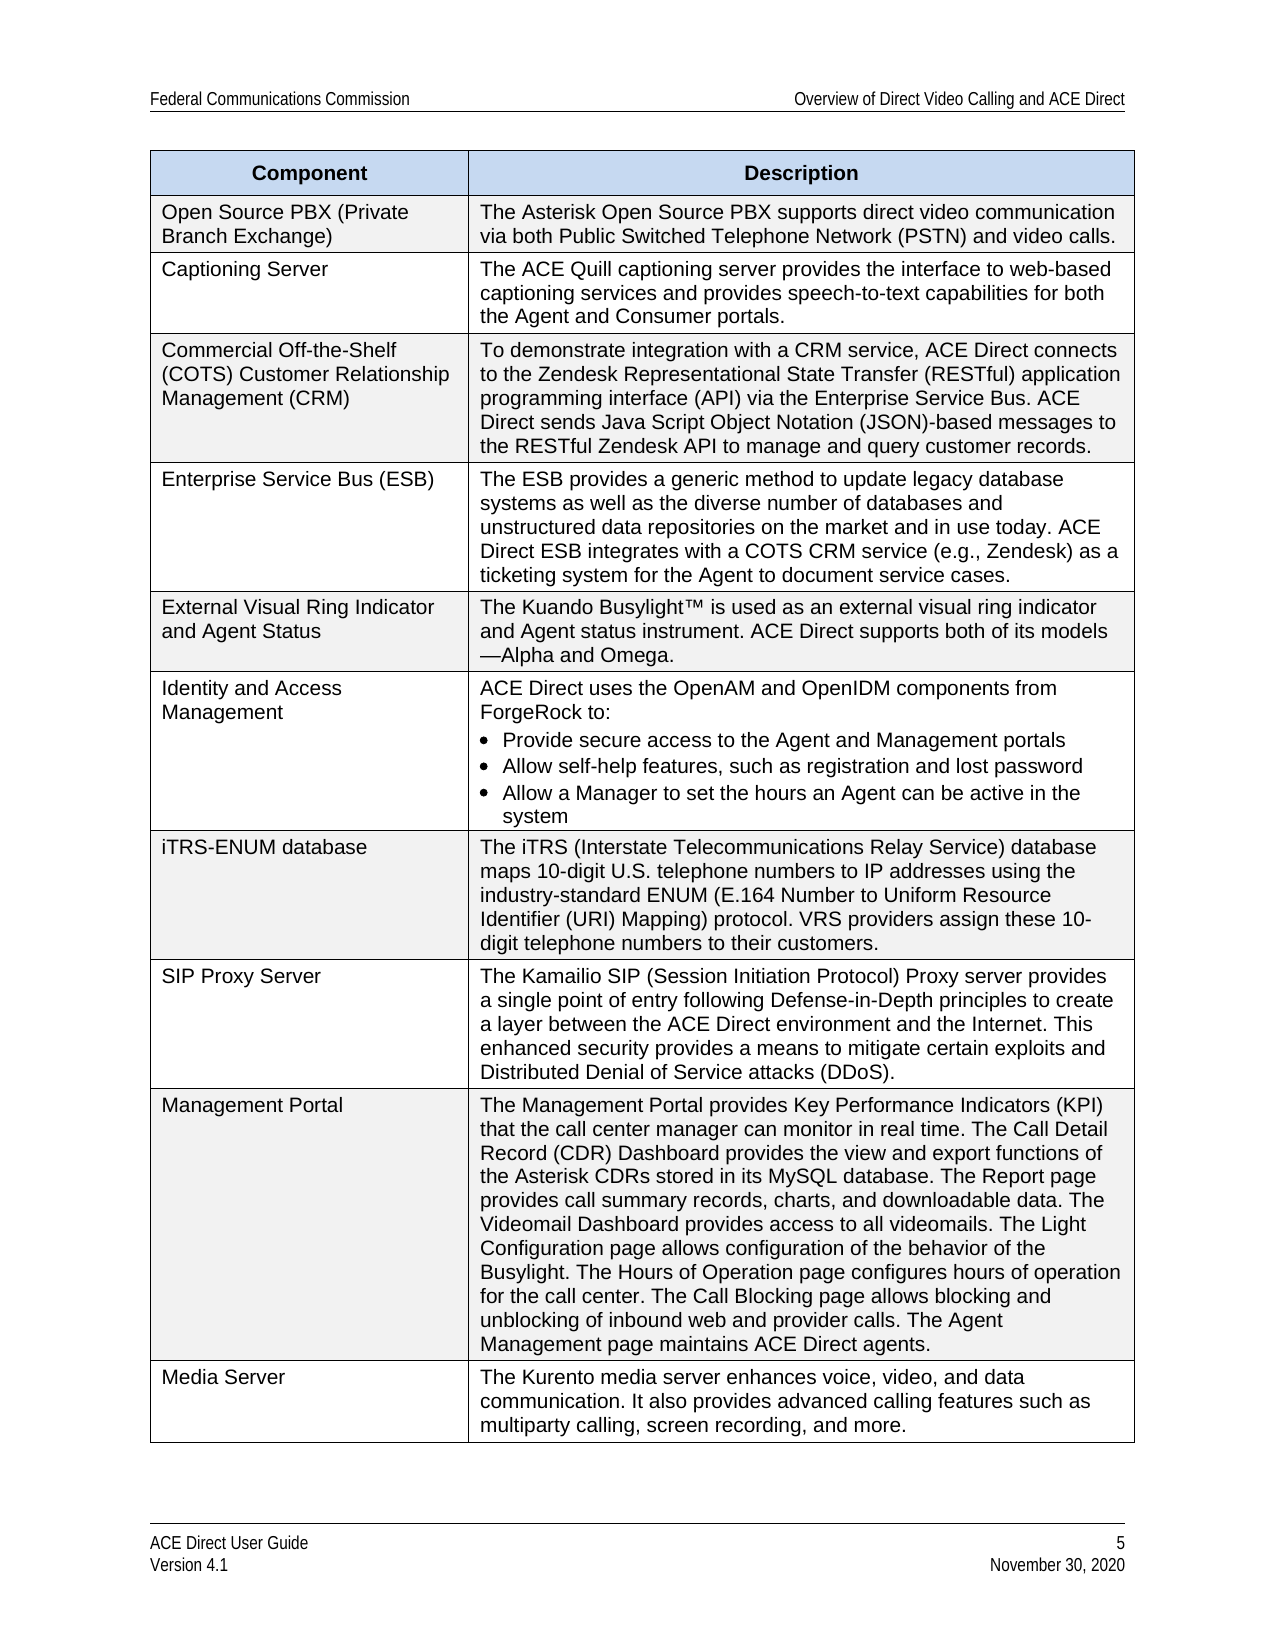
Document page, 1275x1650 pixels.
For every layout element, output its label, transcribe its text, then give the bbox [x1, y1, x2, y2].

table_header Component [151, 151, 468, 195]
table_cell The Kamailio SIP (Session Initiation Protocol) Proxy server provides a single point of entry following Defense-in-Depth principles to create a layer between the ACE Direct environment and the Internet. This enhanced security provides a means to mitigate certain exploits and Distributed Denial of Service attacks (DDoS). [469, 960, 1134, 1088]
table_cell The Management Portal provides Key Performance Indicators (KPI) that the call center manager can monitor in real time. The Call Detail Record (CDR) Dashboard provides the view and export functions of the Asterisk CDRs stored in its MySQL database. The Report page provides call summary records, charts, and downloadable data. The Videomail Dashboard provides access to all videomails. The Light Configuration page allows configuration of the behavior of the Busylight. The Hours of Operation page configures hours of operation for the call center. The Call Blocking page allows blocking and unblocking of inbound web and provider calls. The Agent Management page maintains ACE Direct agents. [469, 1089, 1134, 1360]
table_cell Enterprise Service Bus (ESB) [151, 463, 468, 591]
table_cell The ESB provides a generic method to update legacy database systems as well as the diverse number of databases and unstructured data repositories on the market and in use today. ACE Direct ESB integrates with a COTS CRM service (e.g., Zendesk) as a ticketing system for the Agent to document service cases. [469, 463, 1134, 591]
table_cell Identity and Access Management [151, 672, 468, 830]
table_cell To demonstrate integration with a CRM service, ACE Direct connects to the Zendesk Representational State Transfer (RESTful) application programming interface (API) via the Enterprise Service Bus. ACE Direct sends Java Script Object Notation (JSON)-based messages to the RESTful Zendesk API to manage and query customer records. [469, 334, 1134, 462]
table_cell SIP Proxy Server [151, 960, 468, 1088]
table_cell The Kurento media server enhances voice, video, and data communication. It also provides advanced calling features such as multiparty calling, screen recording, and more. [469, 1361, 1134, 1442]
table_header Description [469, 151, 1134, 195]
table_cell The iTRS (Interstate Telecommunications Relay Service) database maps 10-digit U.S. telephone numbers to IP addresses using the industry-standard ENUM (E.164 Number to Uniform Resource Identifier (URI) Mapping) protocol. VRS providers assign these 10-digit telephone numbers to their customers. [469, 831, 1134, 959]
table_cell Management Portal [151, 1089, 468, 1360]
table_cell Open Source PBX (Private Branch Exchange) [151, 196, 468, 252]
table_cell The Asterisk Open Source PBX supports direct video communication via both Public Switched Telephone Network (PSTN) and video calls. [469, 196, 1134, 252]
table_cell ACE Direct uses the OpenAM and OpenIDM components from ForgeRock to: Provide secure access to the Agent and Management portals Allow self-help features, such as registration and lost password Allow a Manager to set the hours an Agent can be active in the system [469, 672, 1134, 830]
table_cell The Kuando Busylight™ is used as an external visual ring indicator and Agent status instrument. ACE Direct supports both of its models—Alpha and Omega. [469, 592, 1134, 671]
table_cell iTRS-ENUM database [151, 831, 468, 959]
table_cell Media Server [151, 1361, 468, 1442]
table_cell External Visual Ring Indicator and Agent Status [151, 592, 468, 671]
table_cell Commercial Off-the-Shelf (COTS) Customer Relationship Management (CRM) [151, 334, 468, 462]
table_cell The ACE Quill captioning server provides the interface to web-based captioning services and provides speech-to-text capabilities for both the Agent and Consumer portals. [469, 253, 1134, 333]
table_cell Captioning Server [151, 253, 468, 333]
